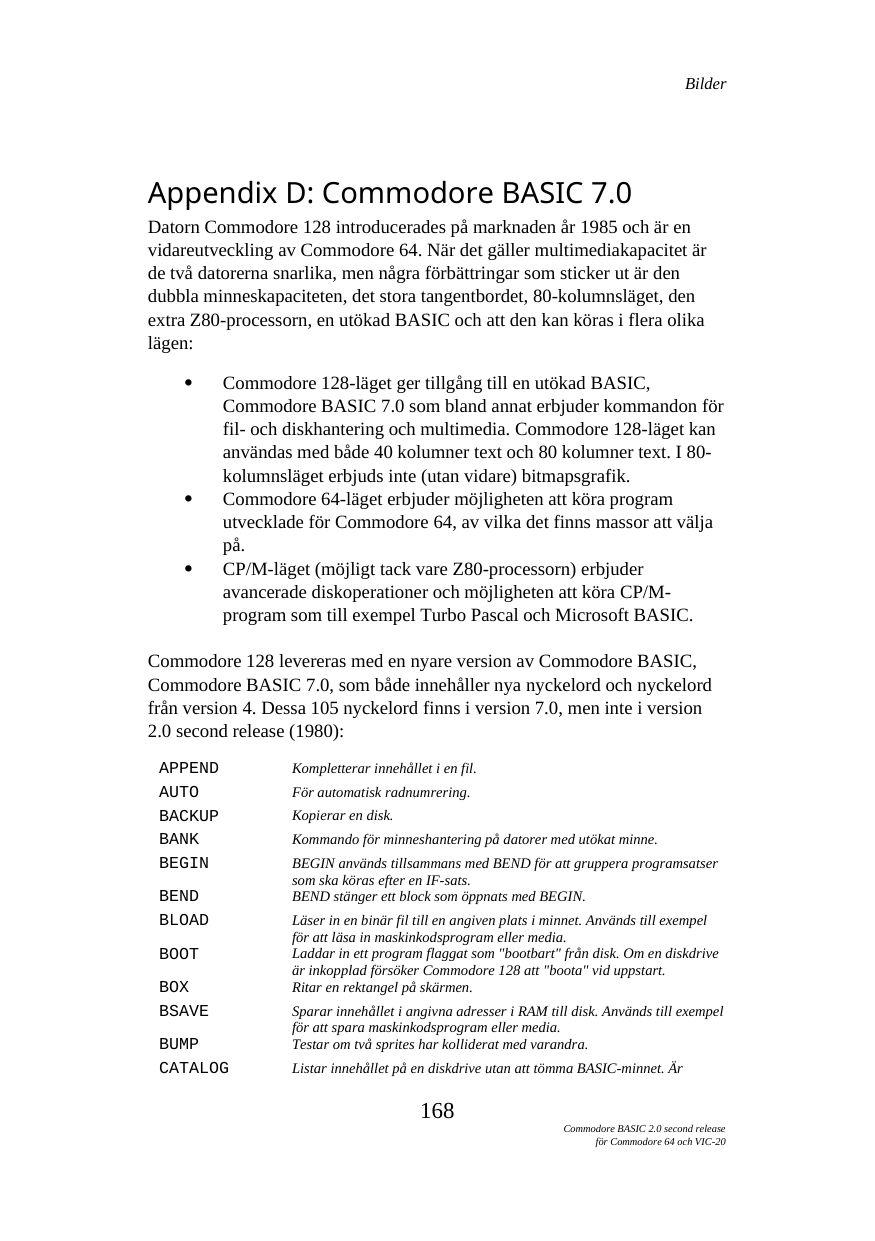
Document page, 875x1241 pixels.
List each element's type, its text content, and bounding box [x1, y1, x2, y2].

table_cell BEND [148, 888, 281, 912]
text Commodore 128 levereras med en nyare version av Commodore BASIC, Commodore BASIC 7.0, som både innehåller nya nyckelord och nyckelord från version 4. Dessa 105 nyckelord finns i version 7.0, men inte i version 2.0 second release (1980): [148, 627, 726, 742]
table_cell BEND stänger ett block som öppnats med BEGIN. [281, 888, 738, 912]
table_header Kompletterar innehållet i en fil. [281, 760, 738, 783]
table_cell För automatisk radnumrering. [281, 784, 738, 807]
table_cell AUTO [148, 784, 281, 807]
text Datorn Commodore 128 introducerades på marknaden år 1985 och är en vidareutveckling av Commodore 64. När det gäller multimediakapacitet är de två datorerna snarlika, men några förbättringar som sticker ut är den dubbla minneskapaciteten, det stora tangentbordet, 80-kolumnsläget, den extra Z80-processorn, en utökad BASIC och att den kan köras i flera olika lägen: [148, 216, 726, 353]
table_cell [281, 1060, 738, 1083]
subtitle Appendix D: Commodore BASIC 7.0 [148, 173, 726, 212]
table_cell BEGIN används tillsammans med BEND för att gruppera programsatser som ska köras efter en IF-sats. [281, 855, 738, 888]
table_cell BACKUP [148, 807, 281, 831]
table_cell BUMP [148, 1036, 281, 1059]
table_cell BANK [148, 831, 281, 854]
table_cell Sparar innehållet i angivna adresser i RAM till disk. Används till exempel för att spara maskinkodsprogram eller media. [281, 1003, 738, 1036]
table_cell CATALOG [148, 1060, 281, 1083]
table_cell BOX [148, 979, 281, 1002]
table_cell BSAVE [148, 1003, 281, 1036]
table_header APPEND [148, 760, 281, 783]
table_cell BEGIN [148, 855, 281, 888]
table_cell Kopierar en disk. [281, 807, 738, 831]
list CP/M-läget (möjligt tack vare Z80-processorn) erbjuder avancerade diskoperationer och möjligheten att köra CP/M-program som till exempel Turbo Pascal och Microsoft BASIC. [185, 557, 726, 625]
table_cell Testar om två sprites har kolliderat med varandra. [281, 1036, 738, 1059]
table_cell Kommando för minneshantering på datorer med utökat minne. [281, 831, 738, 854]
table_cell Ritar en rektangel på skärmen. [281, 979, 738, 1002]
table_cell BLOAD [148, 912, 281, 945]
table_cell Läser in en binär fil till en angiven plats i minnet. Används till exempel för att läsa in maskinkodsprogram eller media. [281, 912, 738, 945]
table_cell Laddar in ett program flaggat som "bootbart" från disk. Om en diskdrive är inkopplad försöker Commodore 128 att "boota" vid uppstart. [281, 945, 738, 979]
list Commodore 64-läget erbjuder möjligheten att köra program utvecklade för Commodore 64, av vilka det finns massor att välja på. [185, 488, 726, 556]
table_cell BOOT [148, 945, 281, 979]
list Commodore 128-läget ger tillgång till en utökad BASIC, Commodore BASIC 7.0 som bland annat erbjuder kommandon för fil- och diskhantering och multimedia. Commodore 128-läget kan användas med både 40 kolumner text och 80 kolumner text. I 80-kolumnsläget erbjuds inte (utan vidare) bitmapsgrafik. [185, 372, 726, 486]
